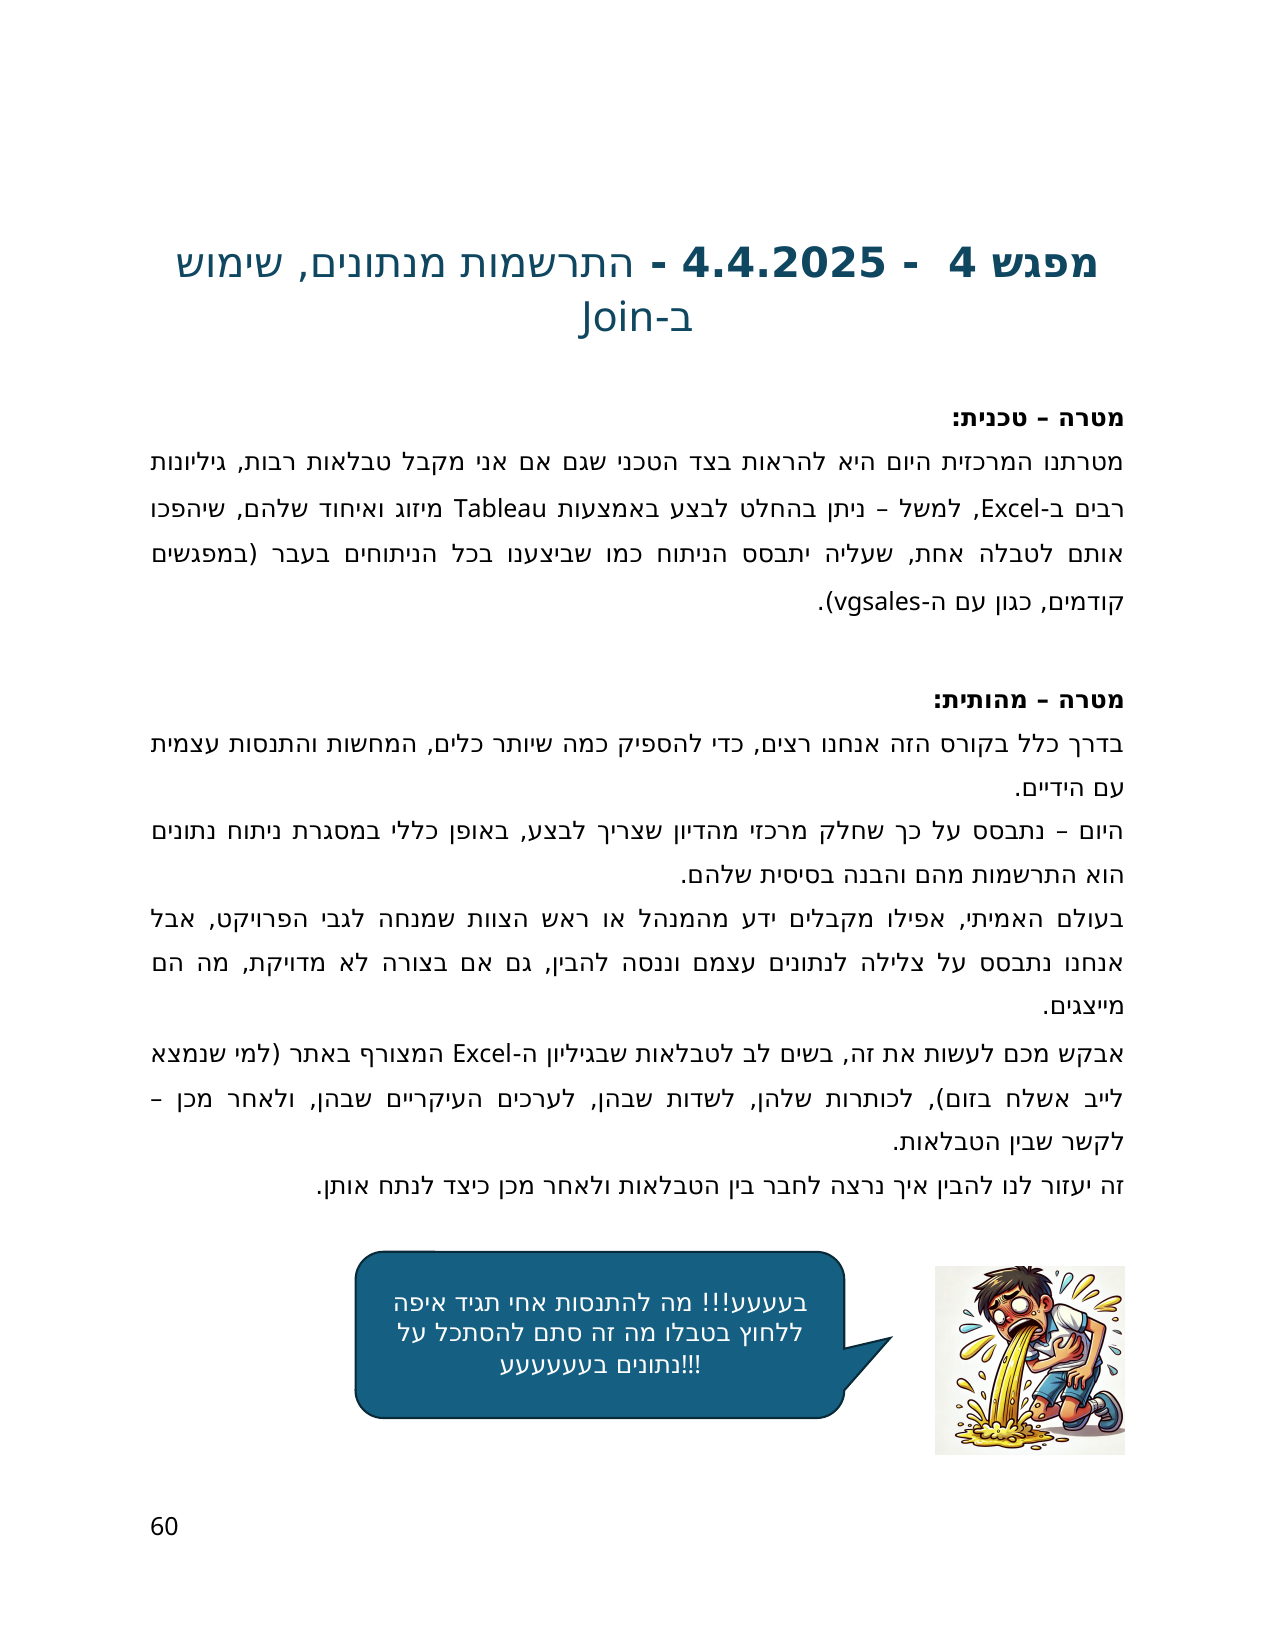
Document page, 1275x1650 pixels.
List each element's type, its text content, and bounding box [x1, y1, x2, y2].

text זה יעזור לנו להבין איך נרצה לחבר בין הטבלאות ולאחר מכן כיצד לנתח אותן. [150, 1171, 1125, 1201]
picture [935, 1266, 1125, 1455]
subtitle מפגש 4 - 4.4.2025 - התרשמות מנתונים, שימוש ב-Join [150, 238, 1125, 344]
text מטרה – טכנית: [150, 403, 1125, 432]
text היום – נתבסס על כך שחלק מרכזי מהדיון שצריך לבצע, באופן כללי במסגרת ניתוח נתונים הוא התרשמות מהם והבנה בסיסית שלהם. [150, 816, 1125, 889]
text מטרתנו המרכזית היום היא להראות בצד הטכני שגם אם אני מקבל טבלאות רבות, גיליונות רבים ב-Excel, למשל – ניתן בהחלט לבצע באמצעות Tableau מיזוג ואיחוד שלהם, שיהפכו אותם לטבלה אחת, שעליה יתבסס הניתוח כמו שביצענו בכל הניתוחים בעבר (במפגשים קודמים, כגון עם ה-vgsales). [150, 447, 1125, 617]
text מטרה – מהותית: [150, 685, 1125, 714]
text בדרך כלל בקורס הזה אנחנו רצים, כדי להספיק כמה שיותר כלים, המחשות והתנסות עצמית עם הידיים. [150, 729, 1125, 802]
text בעולם האמיתי, אפילו מקבלים ידע מהמנהל או ראש הצוות שמנחה לגבי הפרויקט, אבל אנחנו נתבסס על צלילה לנתונים עצמם וננסה להבין, גם אם בצורה לא מדויקת, מה הם מייצגים. [150, 904, 1125, 1021]
text אבקש מכם לעשות את זה, בשים לב לטבלאות שבגיליון ה-Excel המצורף באתר (למי שנמצא לייב אשלח בזום), לכותרות שלהן, לשדות שבהן, לערכים העיקריים שבהן, ולאחר מכן – לקשר שבין הטבלאות. [150, 1035, 1125, 1157]
